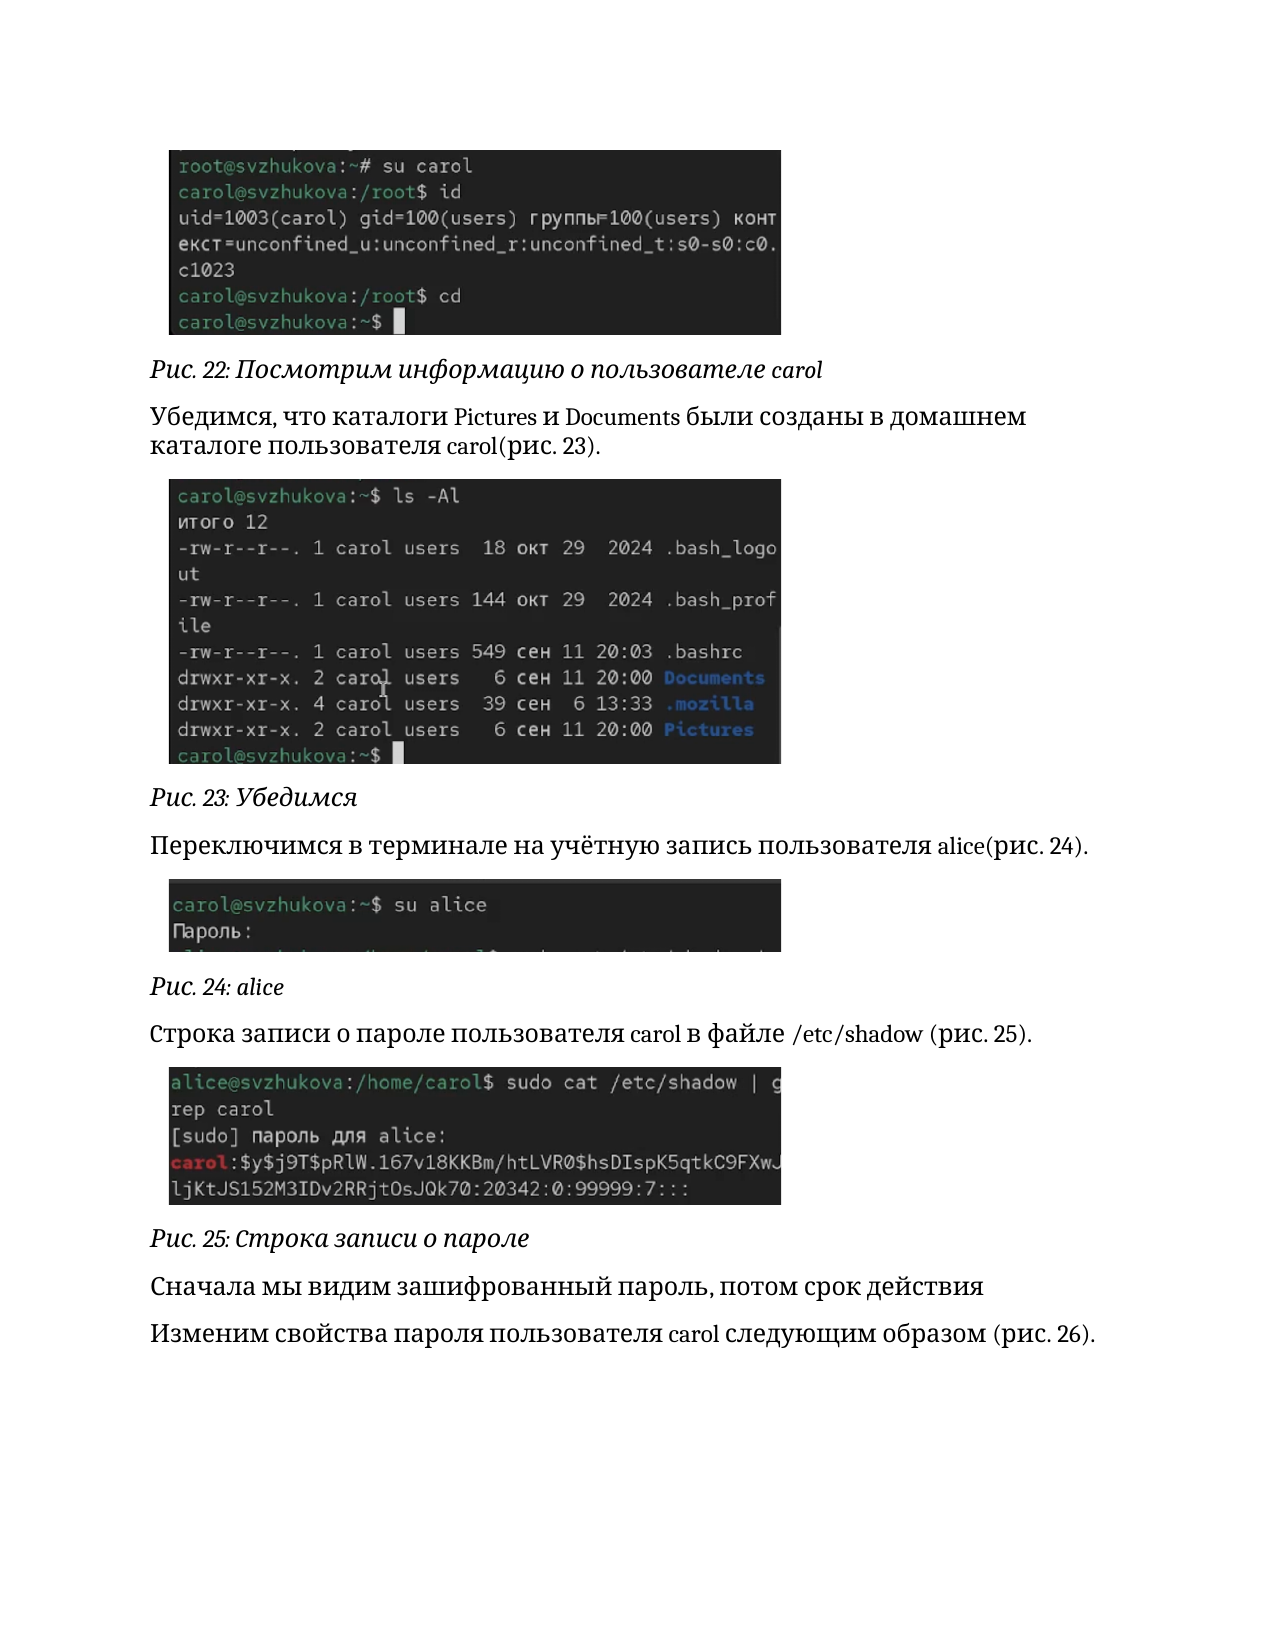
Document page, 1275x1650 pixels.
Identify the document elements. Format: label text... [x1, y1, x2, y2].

text Рис. 24: alice [150, 973, 1125, 1002]
picture [168, 150, 782, 335]
picture [168, 879, 782, 952]
text Рис. 25: Cтрока записи о пароле [150, 1225, 1125, 1254]
text Сначала мы видим зашифрованный пароль, потом срок действия [150, 1273, 1125, 1301]
text Cтрока записи о пароле пользователя carol в файле /etc/shadow (рис. 25). [150, 1020, 1125, 1049]
picture [168, 1067, 782, 1205]
text Переключимся в терминале на учётную запись пользователя alice(рис. 24). [150, 832, 1125, 860]
text Изменим свойства пароля пользователя carol следующим образом (рис. 26). [150, 1320, 1125, 1349]
text Рис. 22: Посмотрим информацию о пользователе carol [150, 356, 1125, 384]
picture [168, 479, 782, 764]
text Рис. 23: Убедимся [150, 784, 1125, 813]
text Убедимся, что каталоги Pictures и Documents были созданы в домашнем каталоге пользователя carol(рис. 23). [150, 403, 1125, 461]
